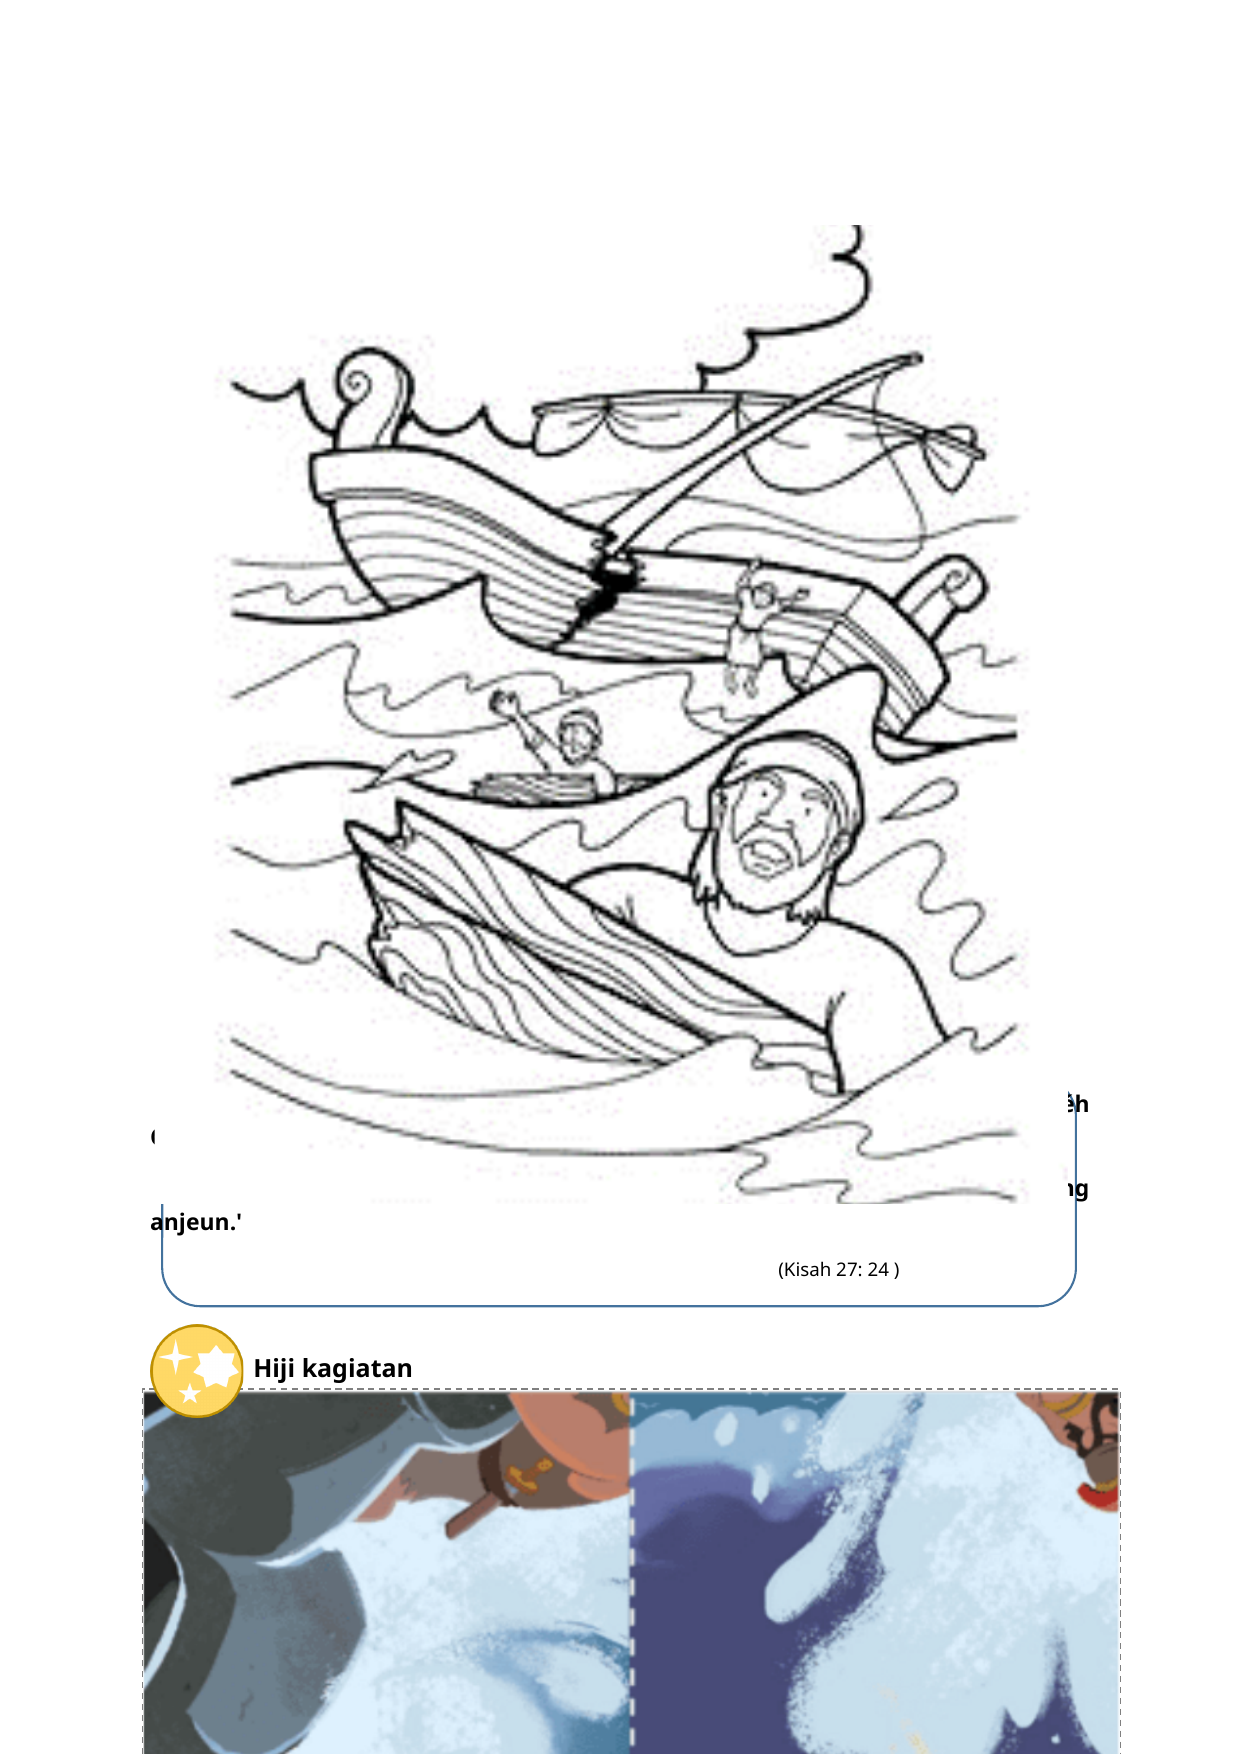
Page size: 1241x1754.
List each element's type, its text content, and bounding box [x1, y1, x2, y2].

picture [154, 225, 1068, 1204]
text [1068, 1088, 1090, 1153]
picture [145, 1324, 1119, 1754]
text (Kisah 27: 24 ) [150, 1256, 1090, 1281]
text Hiji kagiatan [244, 1351, 1090, 1384]
text Jeung Allah geus graciously masihan anjeun nyawa sadaya anu balayar jeung anjeun.' [150, 1172, 1090, 1237]
